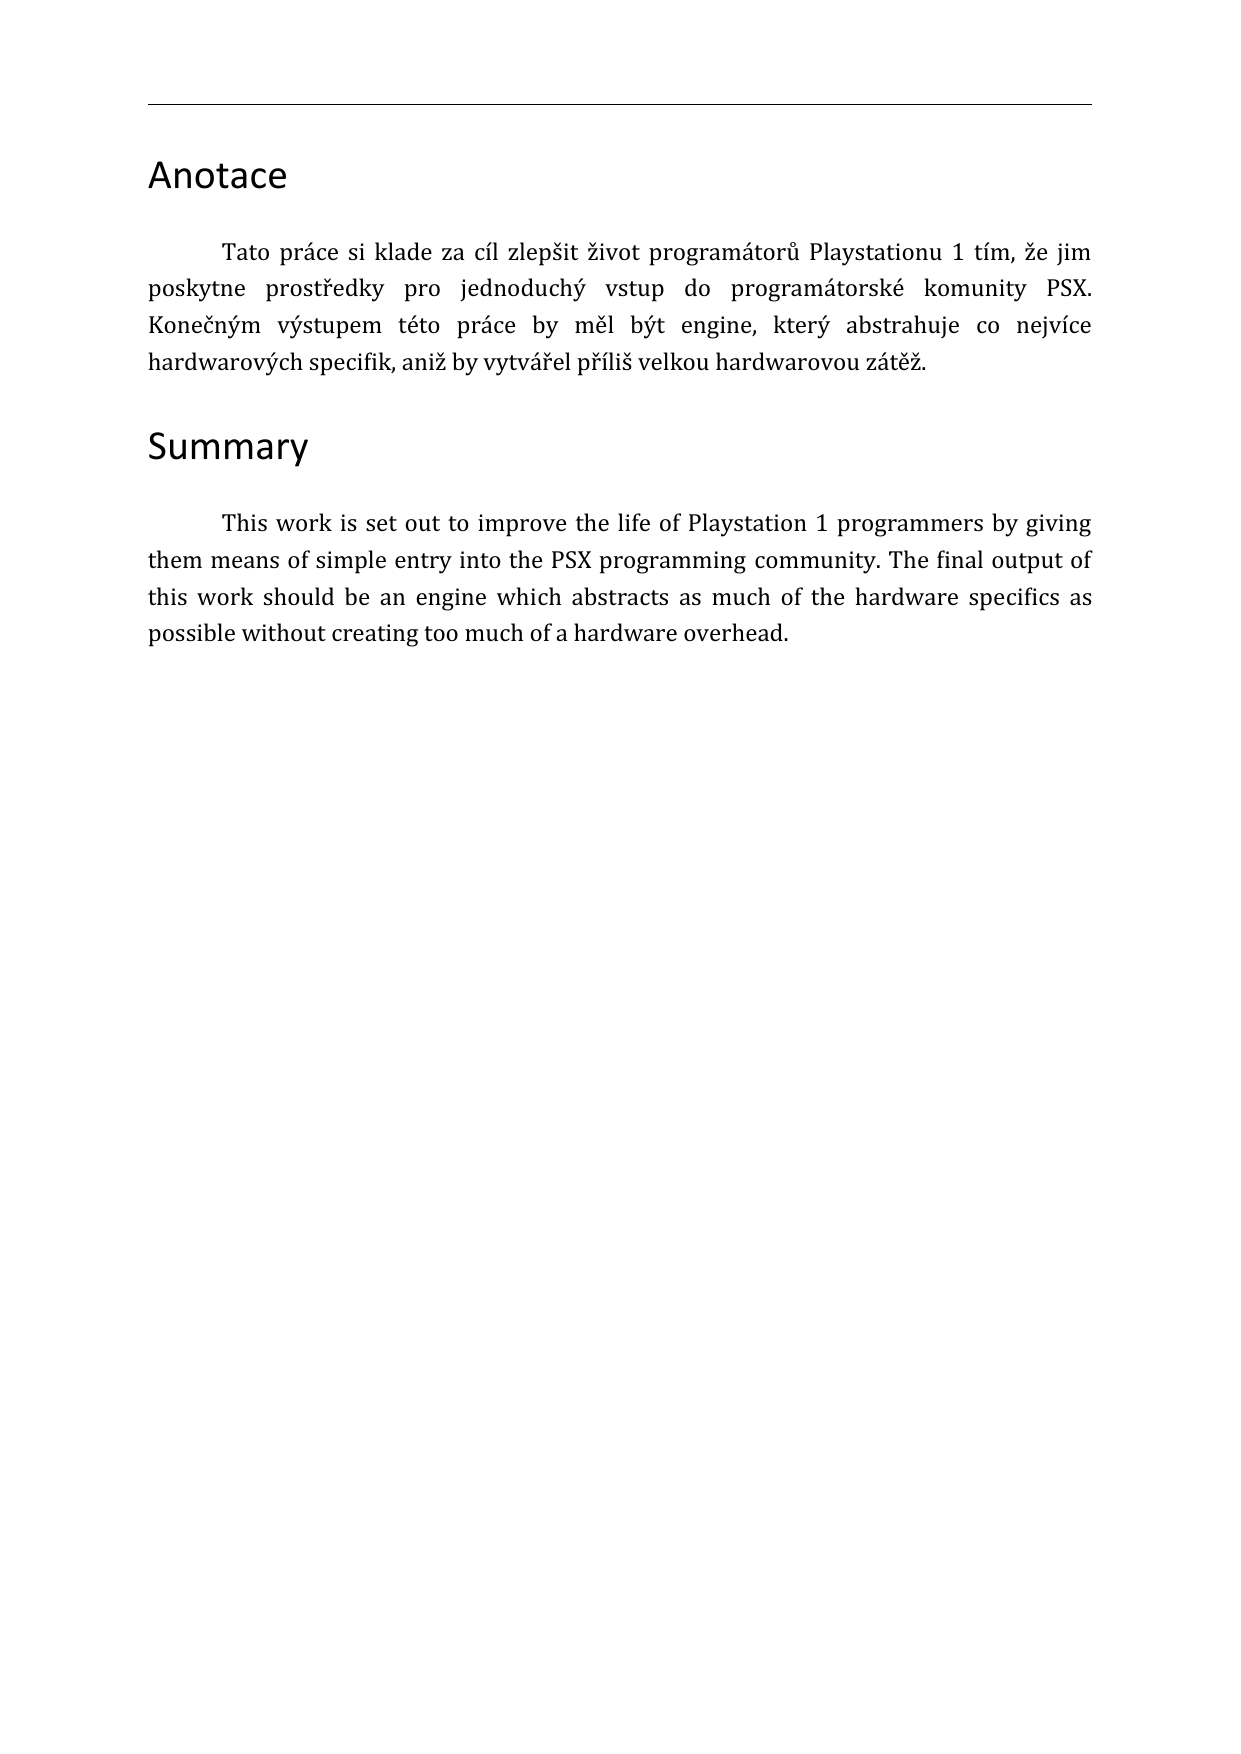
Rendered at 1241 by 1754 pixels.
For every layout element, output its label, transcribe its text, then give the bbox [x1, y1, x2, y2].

text Tato práce si klade za cíl zlepšit život programátorů Playstationu 1 tím, že jim poskytne prostředky pro jednoduchý vstup do programátorské komunity PSX. Konečným výstupem této práce by měl být engine, který abstrahuje co nejvíce hardwarových specifik, aniž by vytvářel příliš velkou hardwarovou zátěž. [148, 236, 1092, 375]
text This work is set out to improve the life of Playstation 1 programmers by giving them means of simple entry into the PSX programming community. The final output of this work should be an engine which abstracts as much of the hardware specifics as possible without creating too much of a hardware overhead. [148, 508, 1092, 647]
text Anotace [148, 148, 1092, 198]
text Summary [148, 419, 1092, 470]
